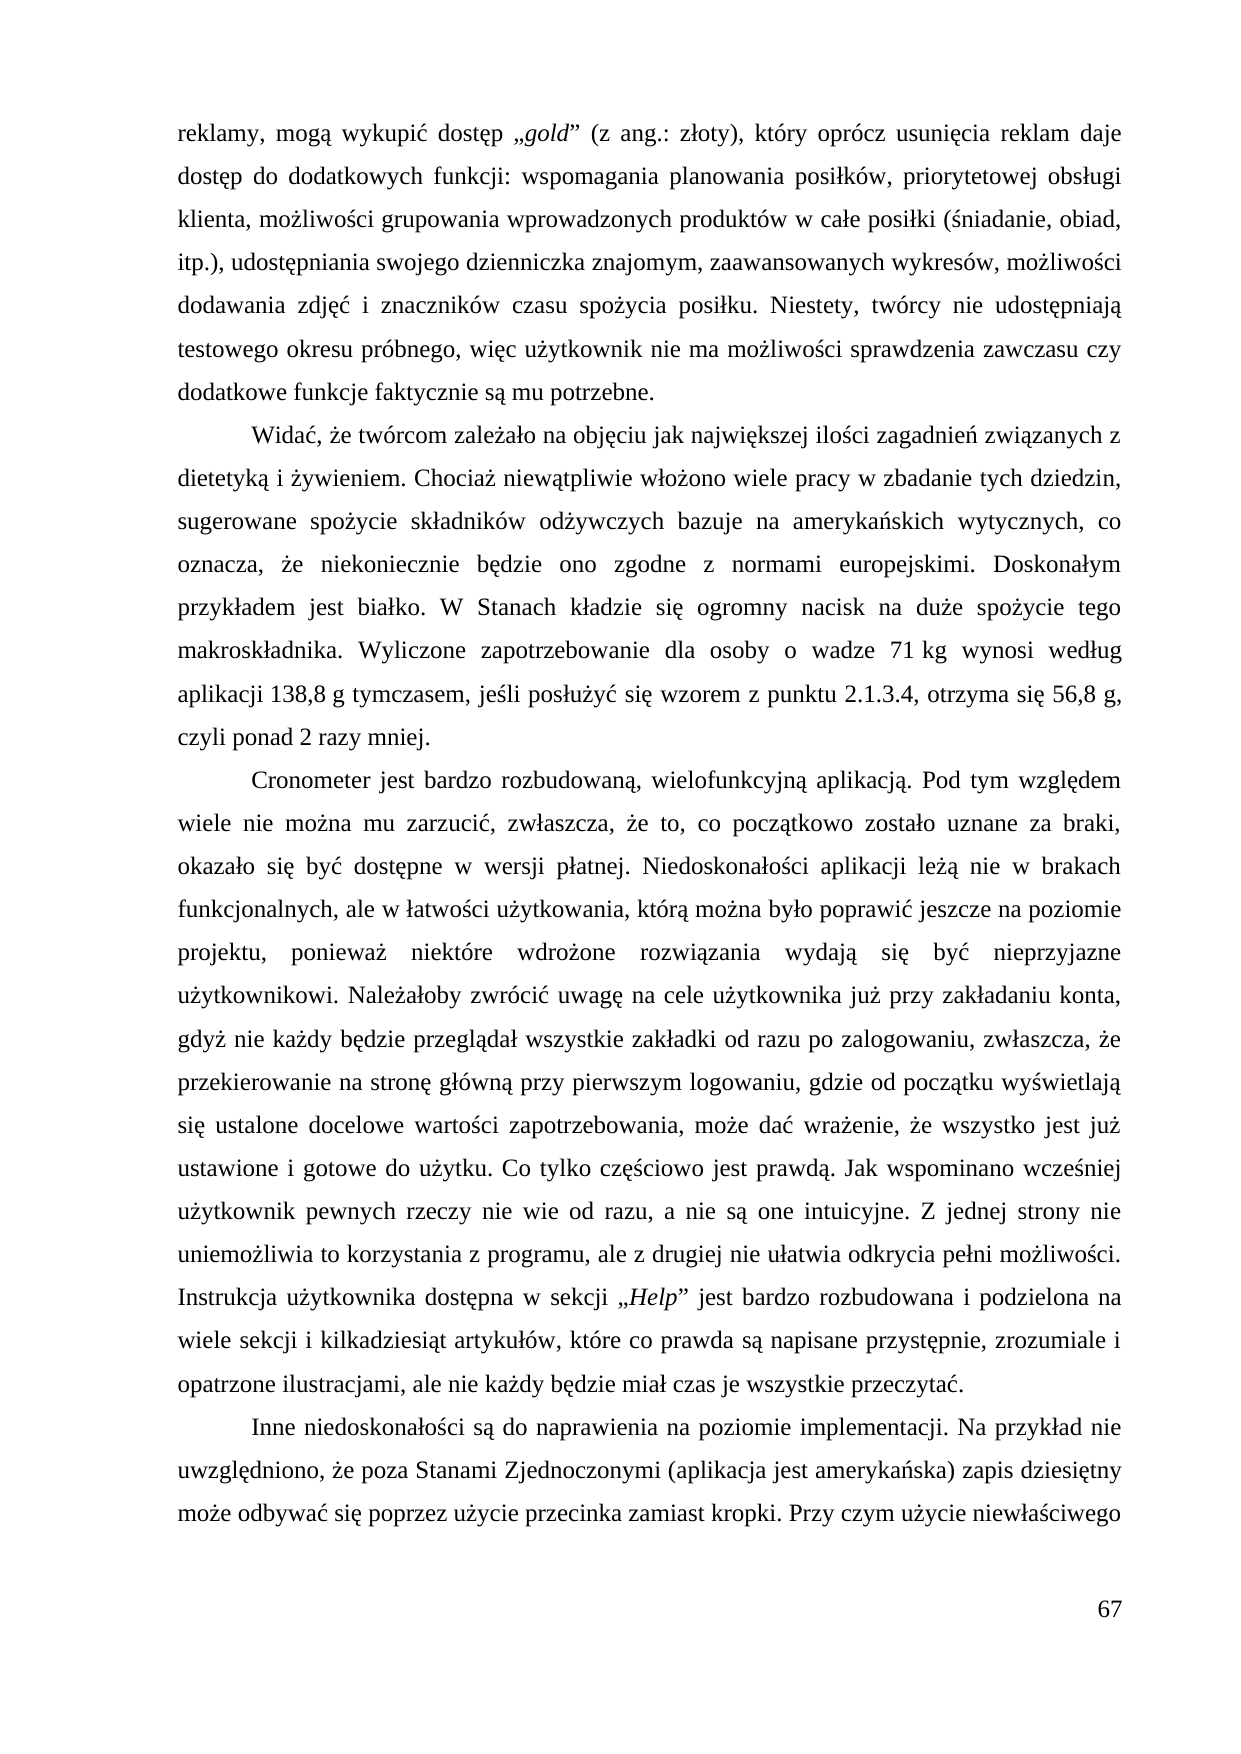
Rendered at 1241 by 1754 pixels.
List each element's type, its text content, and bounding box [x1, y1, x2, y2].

text Cronometer jest bardzo rozbudowaną, wielofunkcyjną aplikacją. Pod tym względem wiele nie można mu zarzucić, zwłaszcza, że to, co początkowo zostało uznane za braki, okazało się być dostępne w wersji płatnej. Niedoskonałości aplikacji leżą nie w brakach funkcjonalnych, ale w łatwości użytkowania, którą można było poprawić jeszcze na poziomie projektu, ponieważ niektóre wdrożone rozwiązania wydają się być nieprzyjazne użytkownikowi. Należałoby zwrócić uwagę na cele użytkownika już przy zakładaniu konta, gdyż nie każdy będzie przeglądał wszystkie zakładki od razu po zalogowaniu, zwłaszcza, że przekierowanie na stronę główną przy pierwszym logowaniu, gdzie od początku wyświetlają się ustalone docelowe wartości zapotrzebowania, może dać wrażenie, że wszystko jest już ustawione i gotowe do użytku. Co tylko częściowo jest prawdą. Jak wspominano wcześniej użytkownik pewnych rzeczy nie wie od razu, a nie są one intuicyjne. Z jednej strony nie uniemożliwia to korzystania z programu, ale z drugiej nie ułatwia odkrycia pełni możliwości. Instrukcja użytkownika dostępna w sekcji „Help” jest bardzo rozbudowana i podzielona na wiele sekcji i kilkadziesiąt artykułów, które co prawda są napisane przystępnie, zrozumiale i opatrzone ilustracjami, ale nie każdy będzie miał czas je wszystkie przeczytać. [177, 765, 1122, 1397]
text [177, 118, 1122, 406]
text Widać, że twórcom zależało na objęciu jak największej ilości zagadnień związanych z dietetyką i żywieniem. Chociaż niewątpliwie włożono wiele pracy w zbadanie tych dziedzin, sugerowane spożycie składników odżywczych bazuje na amerykańskich wytycznych, co oznacza, że niekoniecznie będzie ono zgodne z normami europejskimi. Doskonałym przykładem jest białko. W Stanach kładzie się ogromny nacisk na duże spożycie tego makroskładnika. Wyliczone zapotrzebowanie dla osoby o wadze 71 kg wynosi według aplikacji 138,8 g tymczasem, jeśli posłużyć się wzorem z punktu 2.1.3.4, otrzyma się 56,8 g, czyli ponad 2 razy mniej. [177, 420, 1122, 751]
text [177, 1412, 1122, 1527]
